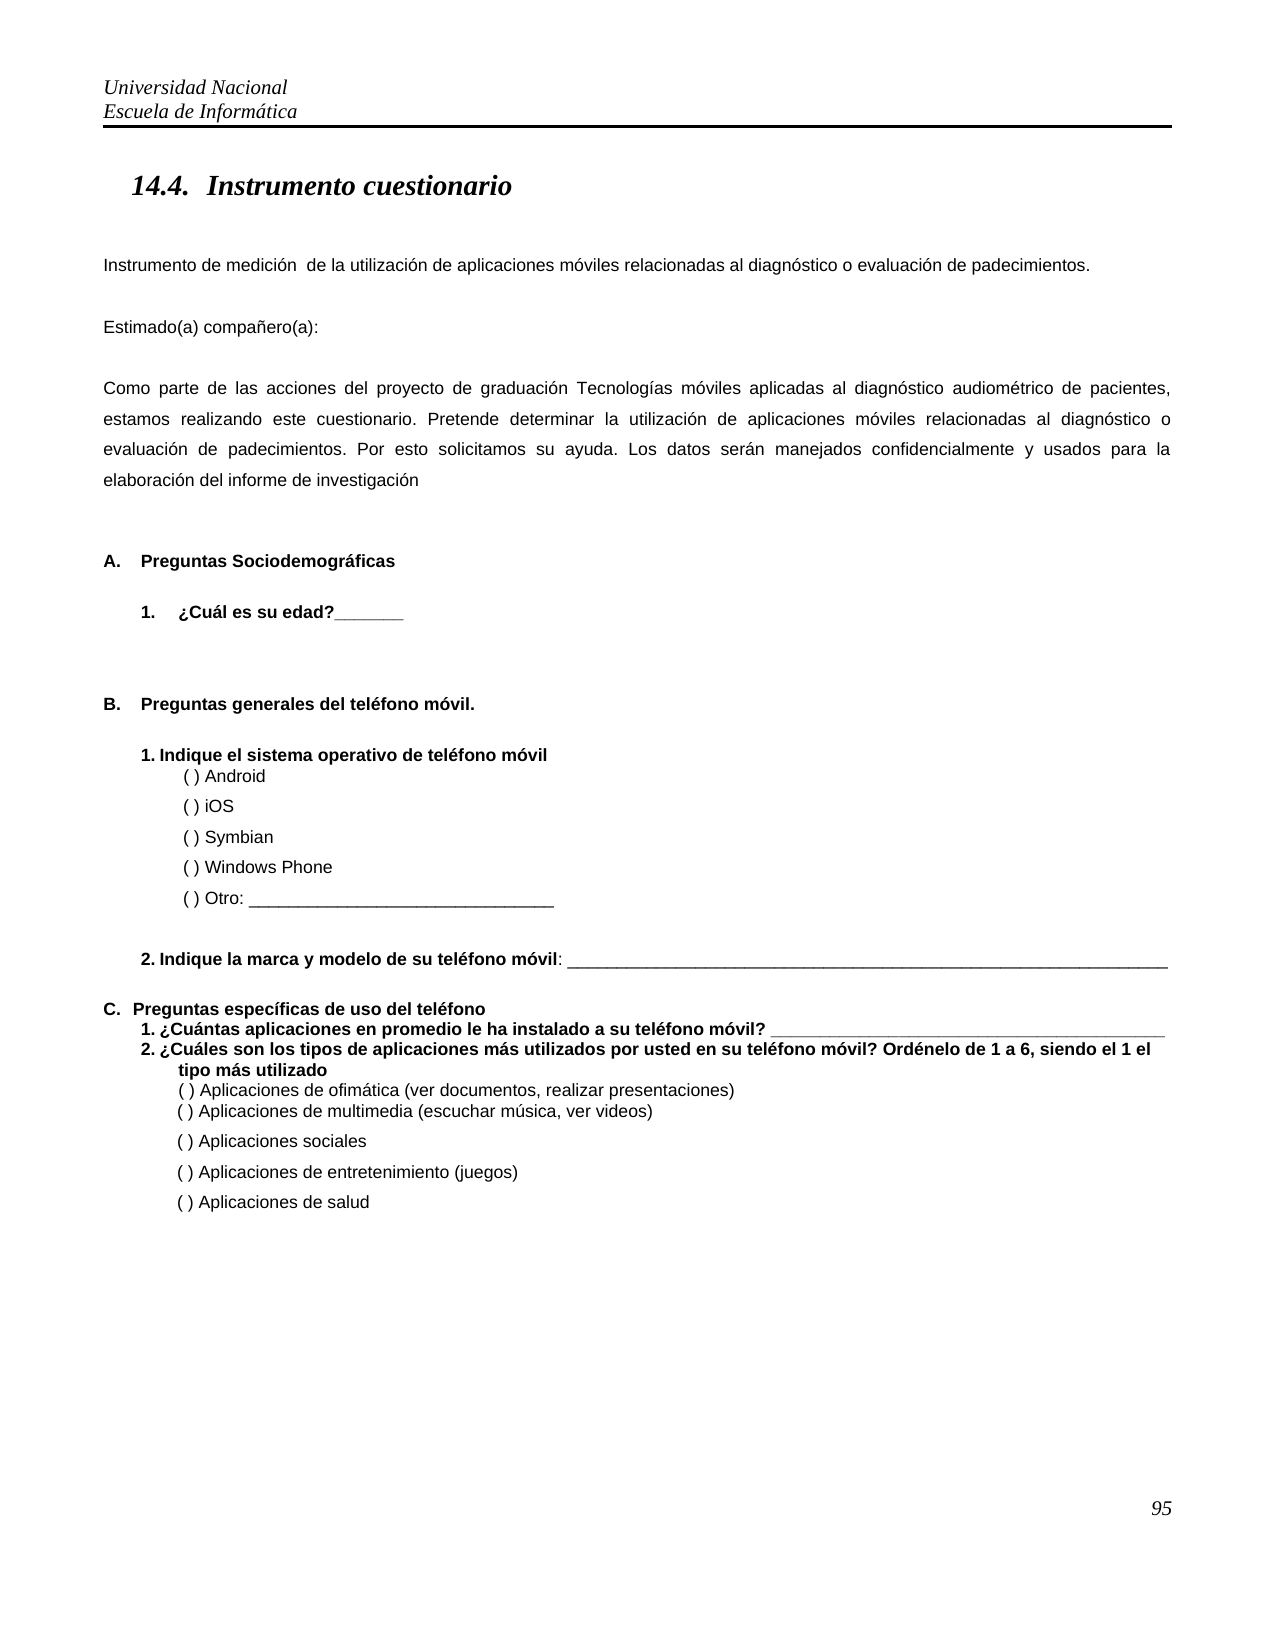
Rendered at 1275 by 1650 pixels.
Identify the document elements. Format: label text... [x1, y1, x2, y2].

list Preguntas específicas de uso del teléfono [103, 998, 1172, 1019]
list Preguntas Sociodemográficas [103, 551, 1172, 602]
text ( ) Windows Phone [178, 857, 1172, 878]
list Indique el sistema operativo de teléfono móvil [141, 745, 1172, 765]
text ( ) Aplicaciones de multimedia (escuchar música, ver videos) [103, 1100, 1172, 1121]
text Estimado(a) compañero(a): [103, 316, 1172, 337]
text ( ) Symbian [178, 827, 1172, 847]
list Indique la marca y modelo de su teléfono móvil: _____________________________________________________________ [141, 949, 1172, 998]
text ( ) Android [178, 765, 1172, 786]
list ¿Cuáles son los tipos de aplicaciones más utilizados por usted en su teléfono móvil? Ordénelo de 1 a 6, siendo el 1 el tipo más utilizado ( ) Aplicaciones de ofimática (ver documentos, realizar presentaciones) [141, 1039, 1172, 1100]
text ( ) iOS [178, 796, 1172, 816]
text Como parte de las acciones del proyecto de graduación Tecnologías móviles aplicadas al diagnóstico audiométrico de pacientes, estamos realizando este cuestionario. Pretende determinar la utilización de aplicaciones móviles relacionadas al diagnóstico o evaluación de padecimientos. Por esto solicitamos su ayuda. Los datos serán manejados confidencialmente y usados para la elaboración del informe de investigación [103, 378, 1172, 490]
text ( ) Otro: _______________________________ [178, 888, 1172, 908]
text ( ) Aplicaciones de salud [103, 1192, 1172, 1213]
list ¿Cuál es su edad?_______ [141, 602, 1172, 653]
text Instrumento de medición de la utilización de aplicaciones móviles relacionadas al diagnóstico o evaluación de padecimientos. [103, 255, 1172, 276]
list ¿Cuántas aplicaciones en promedio le ha instalado a su teléfono móvil? ________________________________________ [141, 1019, 1172, 1039]
text ( ) Aplicaciones sociales [103, 1131, 1172, 1151]
list Preguntas generales del teléfono móvil. [103, 694, 1172, 714]
text ( ) Aplicaciones de entretenimiento (juegos) [103, 1162, 1172, 1182]
text Instrumento cuestionario [131, 168, 1172, 202]
